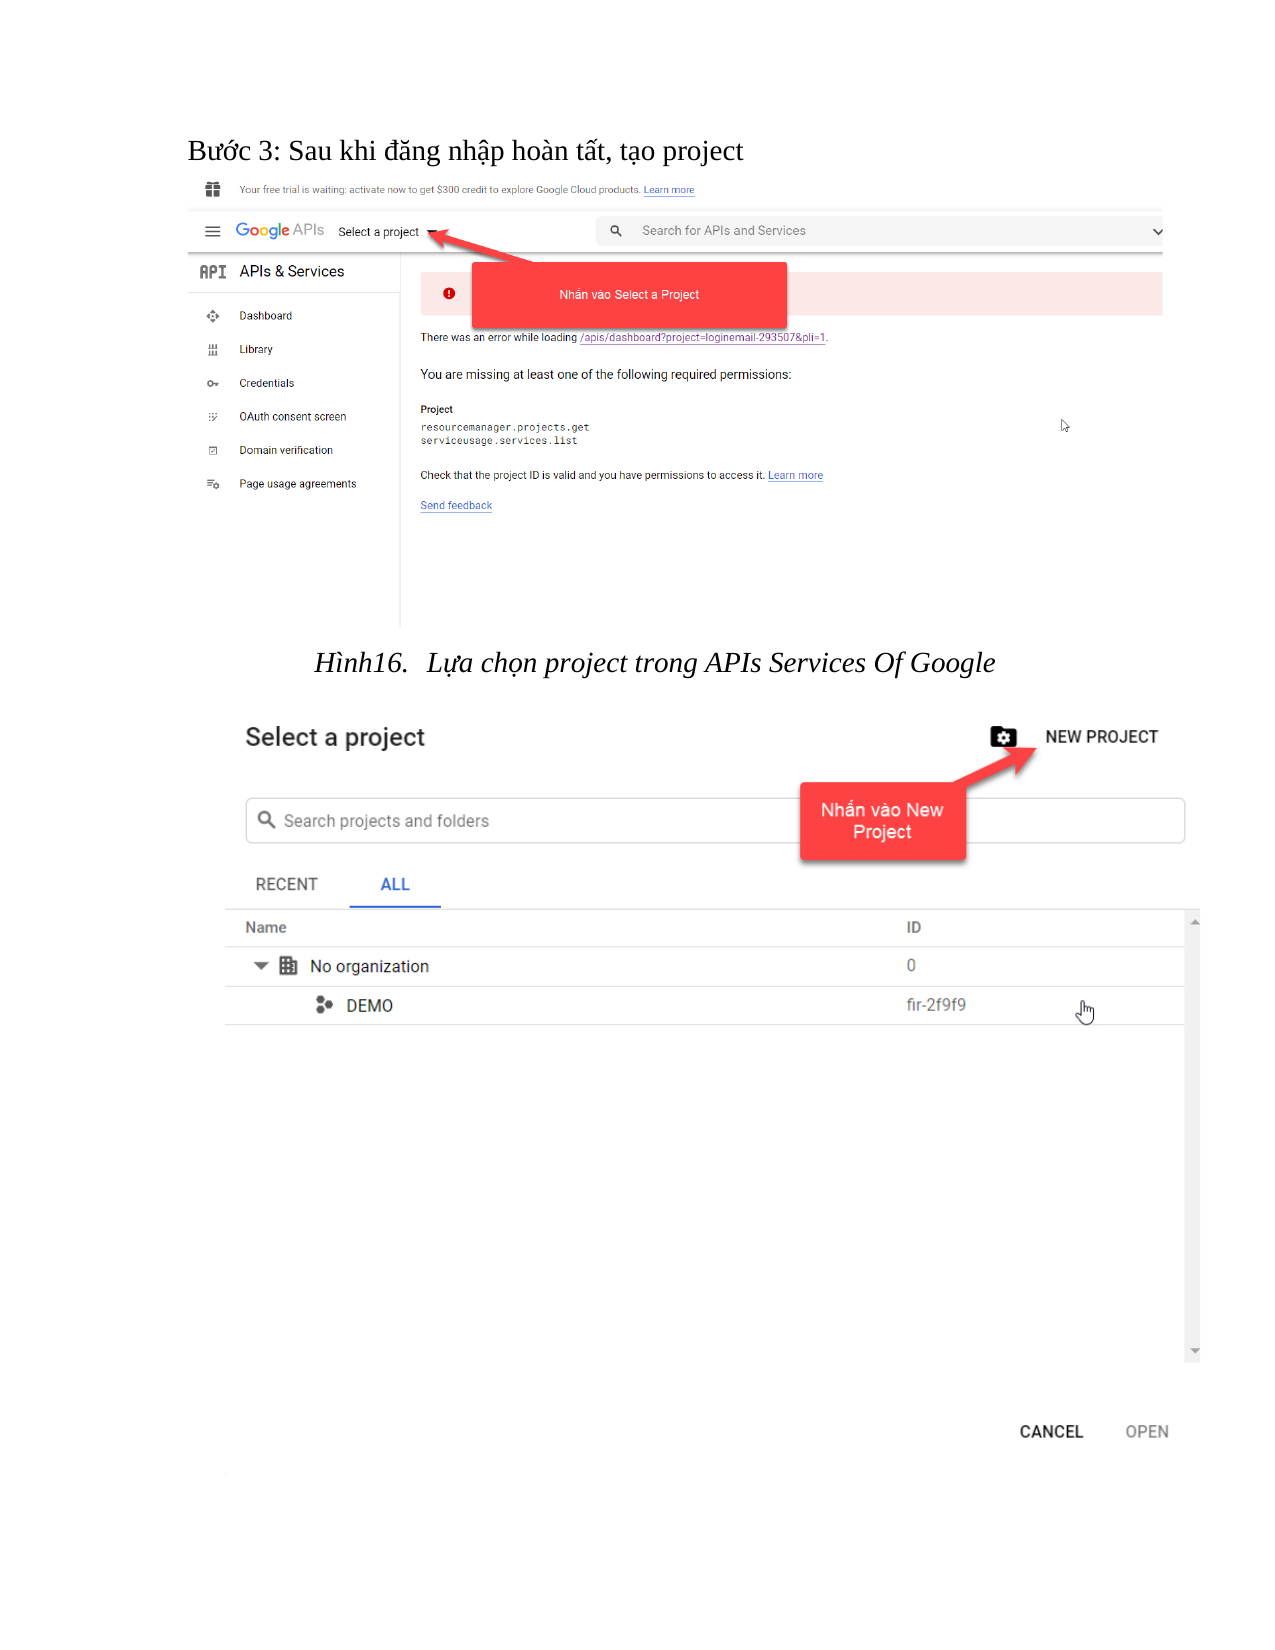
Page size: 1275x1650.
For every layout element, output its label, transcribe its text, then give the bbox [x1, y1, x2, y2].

list Bước 3: Sau khi đăng nhập hoàn tất, tạo project [187, 133, 1125, 166]
picture [187, 169, 1163, 627]
picture [225, 698, 1200, 1474]
text Lựa chọn project trong APIs Services Of Google [187, 645, 1125, 679]
